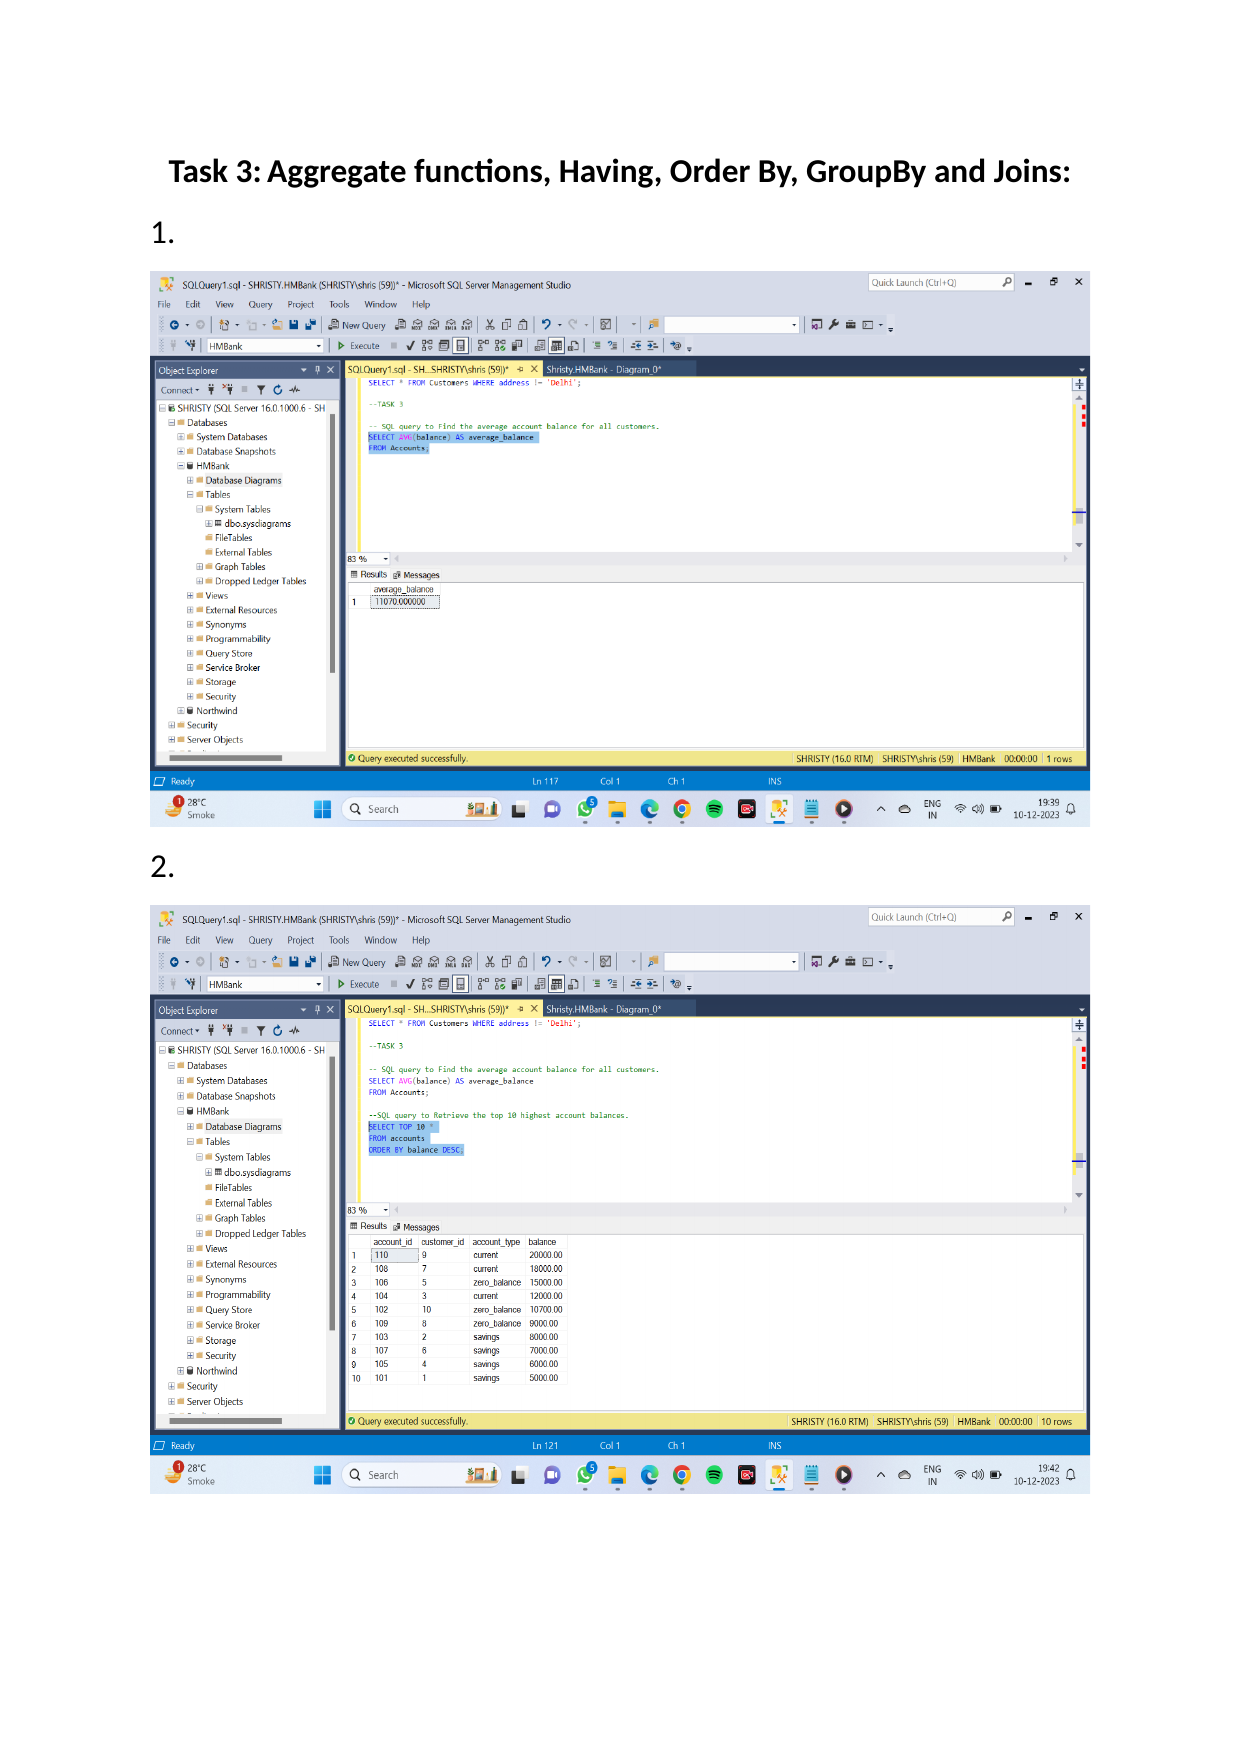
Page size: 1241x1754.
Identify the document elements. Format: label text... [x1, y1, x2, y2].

text 1. [150, 211, 1090, 251]
text 2. [150, 845, 1090, 886]
picture [150, 271, 1091, 827]
text Task 3: Aggregate functions, Having, Order By, GroupBy and Joins: [150, 150, 1090, 191]
picture [150, 905, 1091, 1494]
